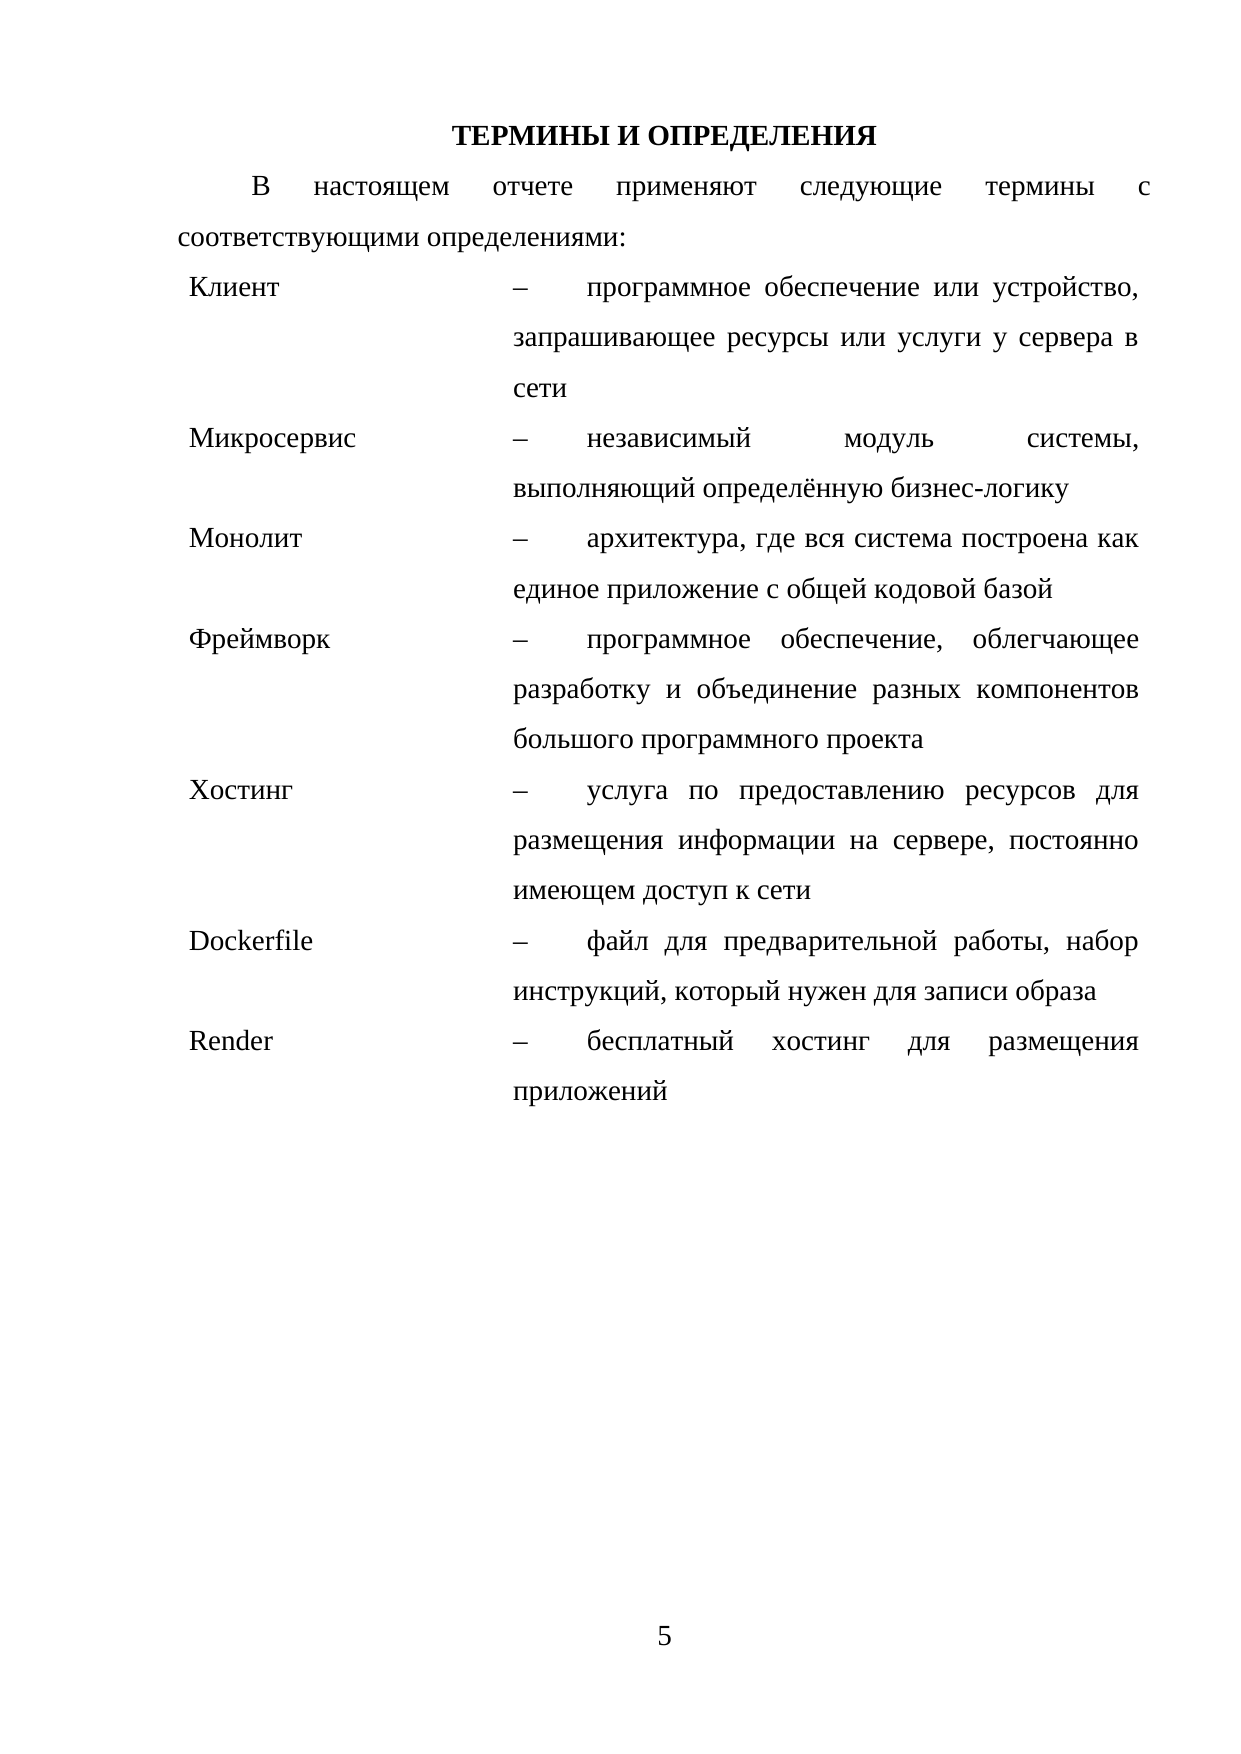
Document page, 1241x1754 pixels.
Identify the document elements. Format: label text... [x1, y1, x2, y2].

table_cell услуга по предоставлению ресурсов для размещения информации на сервере, постоянно имеющем доступ к сети [502, 772, 1151, 923]
table_cell – архитектура, где вся система построена как единое приложение с общей кодовой базой [502, 520, 1151, 621]
table_cell Dockerfile [177, 923, 502, 1023]
table_cell Хостинг [177, 772, 502, 923]
table_header программное обеспечение, облегчающее разработку и объединение разных компонентов большого программного проекта [502, 621, 1151, 772]
text ТЕРМИНЫ И ОПРЕДЕЛЕНИЯ [177, 118, 1152, 152]
table_cell Микросервис [177, 420, 502, 520]
table_header Клиент [177, 269, 502, 420]
text В настоящем отчете применяют следующие термины с соответствующими определениями: [177, 168, 1152, 252]
table_cell Render [177, 1023, 502, 1124]
table_header – программное обеспечение или устройство, запрашивающее ресурсы или услуги у сервера в сети [502, 269, 1151, 420]
table_cell Монолит [177, 520, 502, 621]
table_cell файл для предварительной работы, набор инструкций, который нужен для записи образа [502, 923, 1151, 1023]
table_header Фреймворк [177, 621, 502, 772]
table_cell – независимый модуль системы, выполняющий определённую бизнес-логику [502, 420, 1151, 520]
table_cell бесплатный хостинг для размещения приложений [502, 1023, 1151, 1124]
